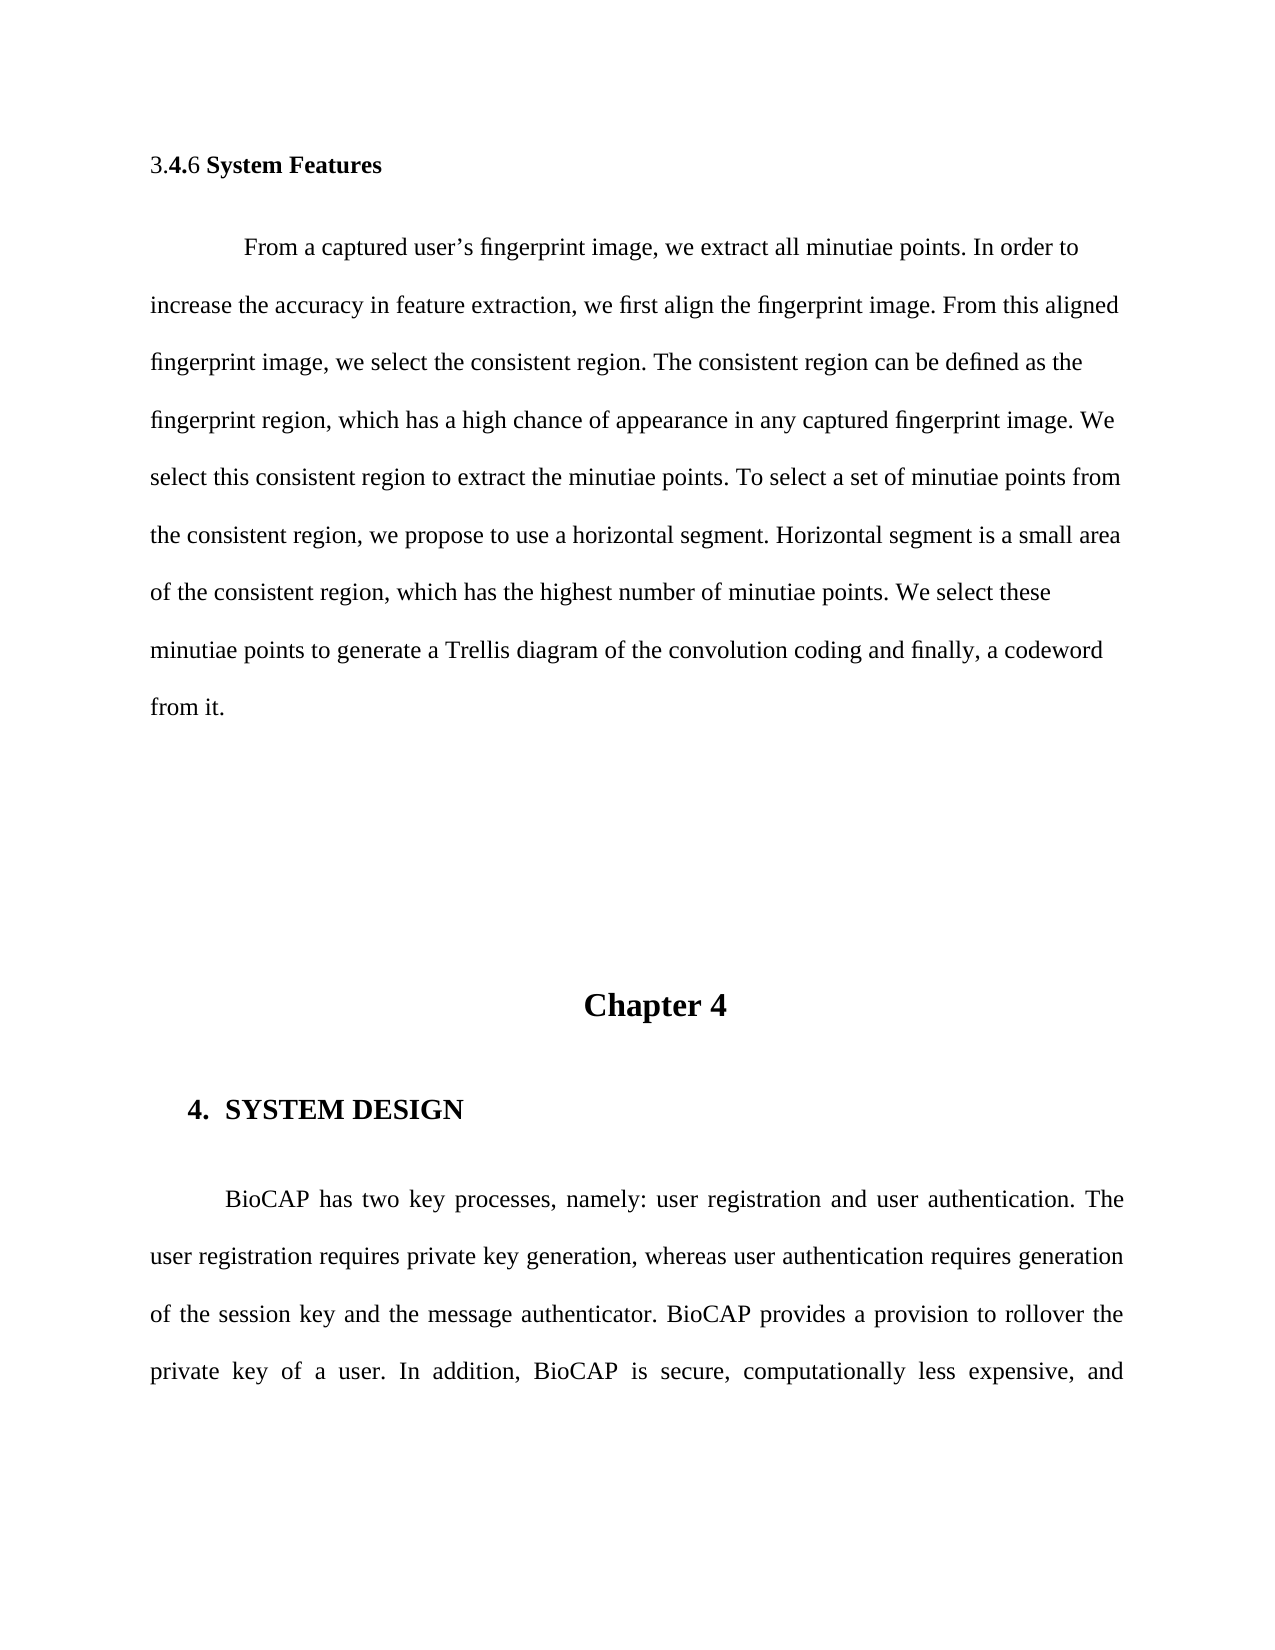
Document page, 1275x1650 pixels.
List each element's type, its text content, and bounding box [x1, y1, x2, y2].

subtitle SYSTEM DESIGN [187, 1092, 1125, 1126]
subtitle From a captured user’s ﬁngerprint image, we extract all minutiae points. In order to increase the accuracy in feature extraction, we ﬁrst align the ﬁngerprint image. From this aligned ﬁngerprint image, we select the consistent region. The consistent region can be deﬁned as the ﬁngerprint region, which has a high chance of appearance in any captured ﬁngerprint image. We select this consistent region to extract the minutiae points. To select a set of minutiae points from the consistent region, we propose to use a horizontal segment. Horizontal segment is a small area of the consistent region, which has the highest number of minutiae points. We select these minutiae points to generate a Trellis diagram of the convolution coding and ﬁnally, a codeword from it. [150, 232, 1125, 721]
text Chapter 4 [150, 985, 1125, 1023]
subtitle 3.4.6 System Features [150, 150, 1125, 179]
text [150, 1184, 1125, 1385]
